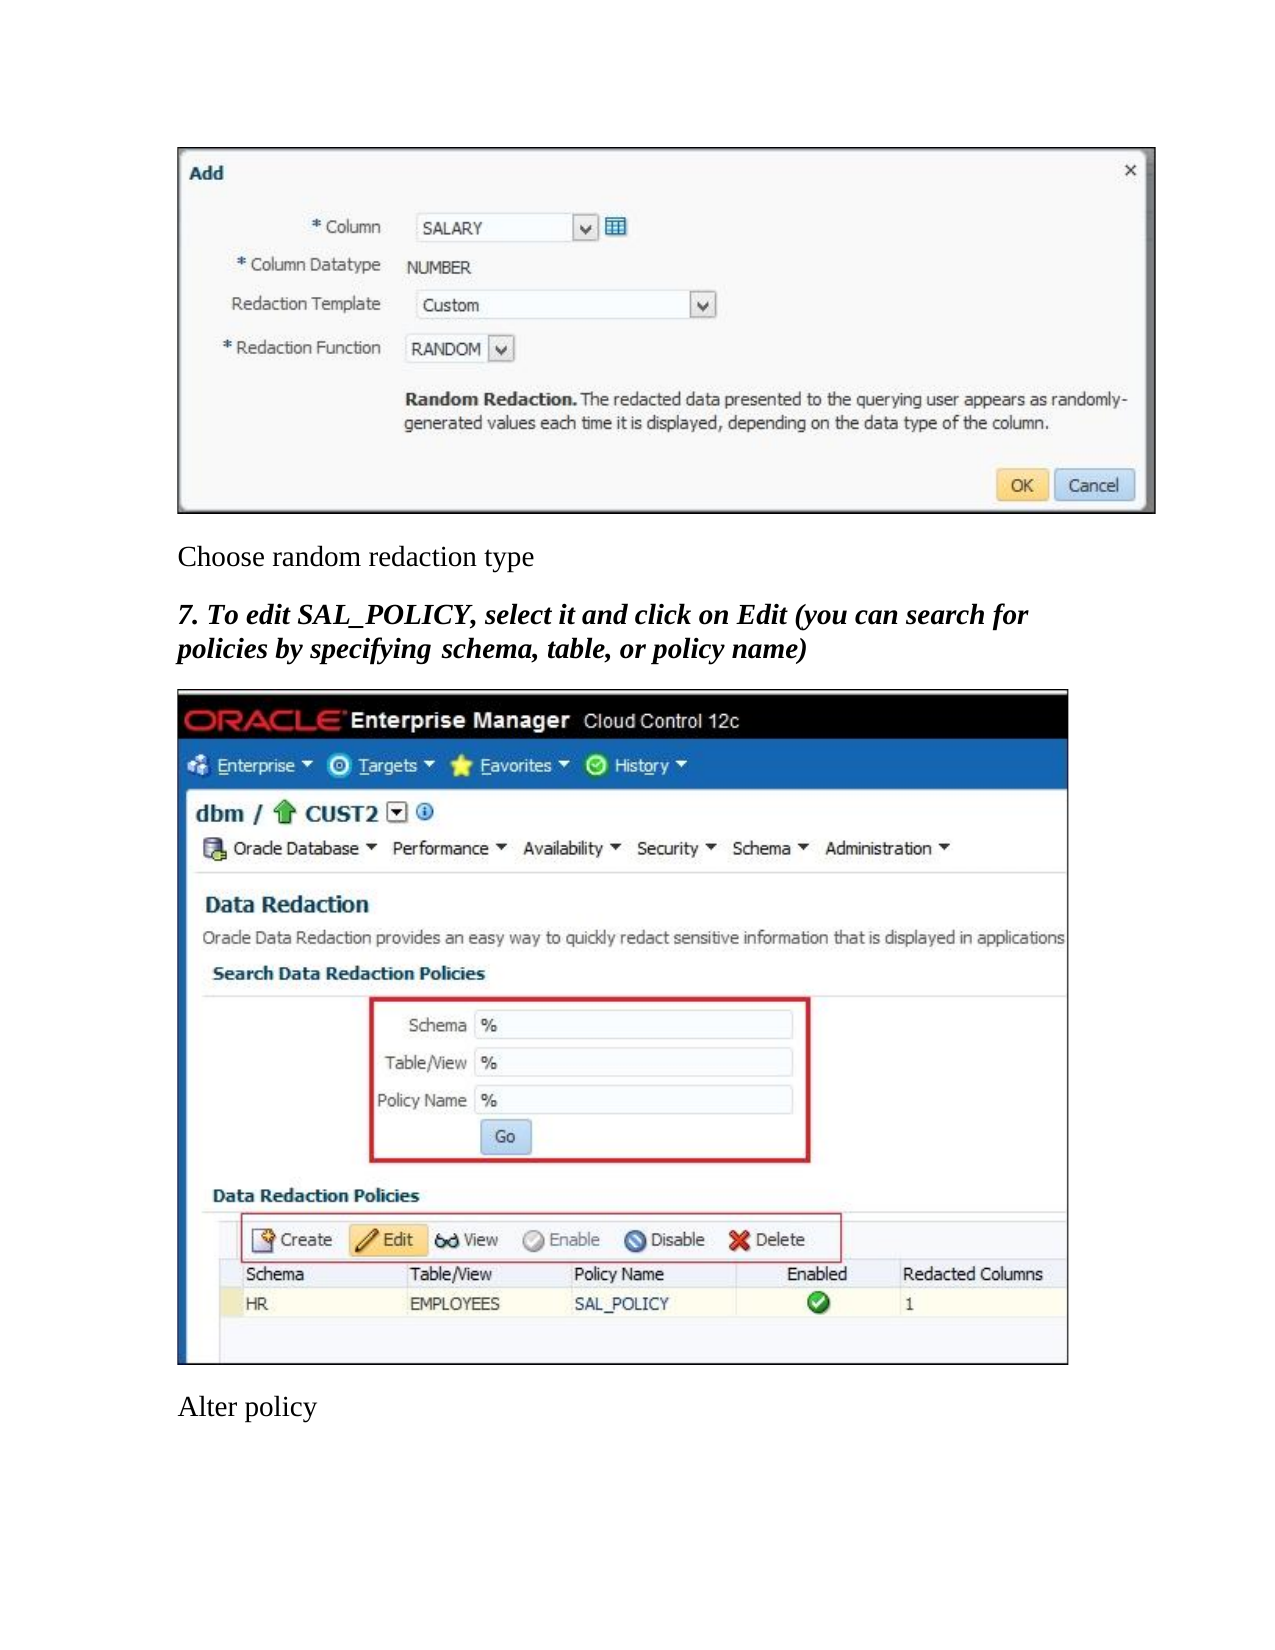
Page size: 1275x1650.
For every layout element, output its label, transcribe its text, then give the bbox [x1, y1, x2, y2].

text 7. To edit SAL_POLICY, select it and click on Edit (you can search for policies by specifying schema, table, or policy name) [177, 597, 1098, 664]
picture [177, 689, 1069, 1365]
text Choose random redaction type [177, 539, 1098, 572]
picture [177, 147, 1156, 514]
text Alter policy [177, 1389, 1098, 1423]
